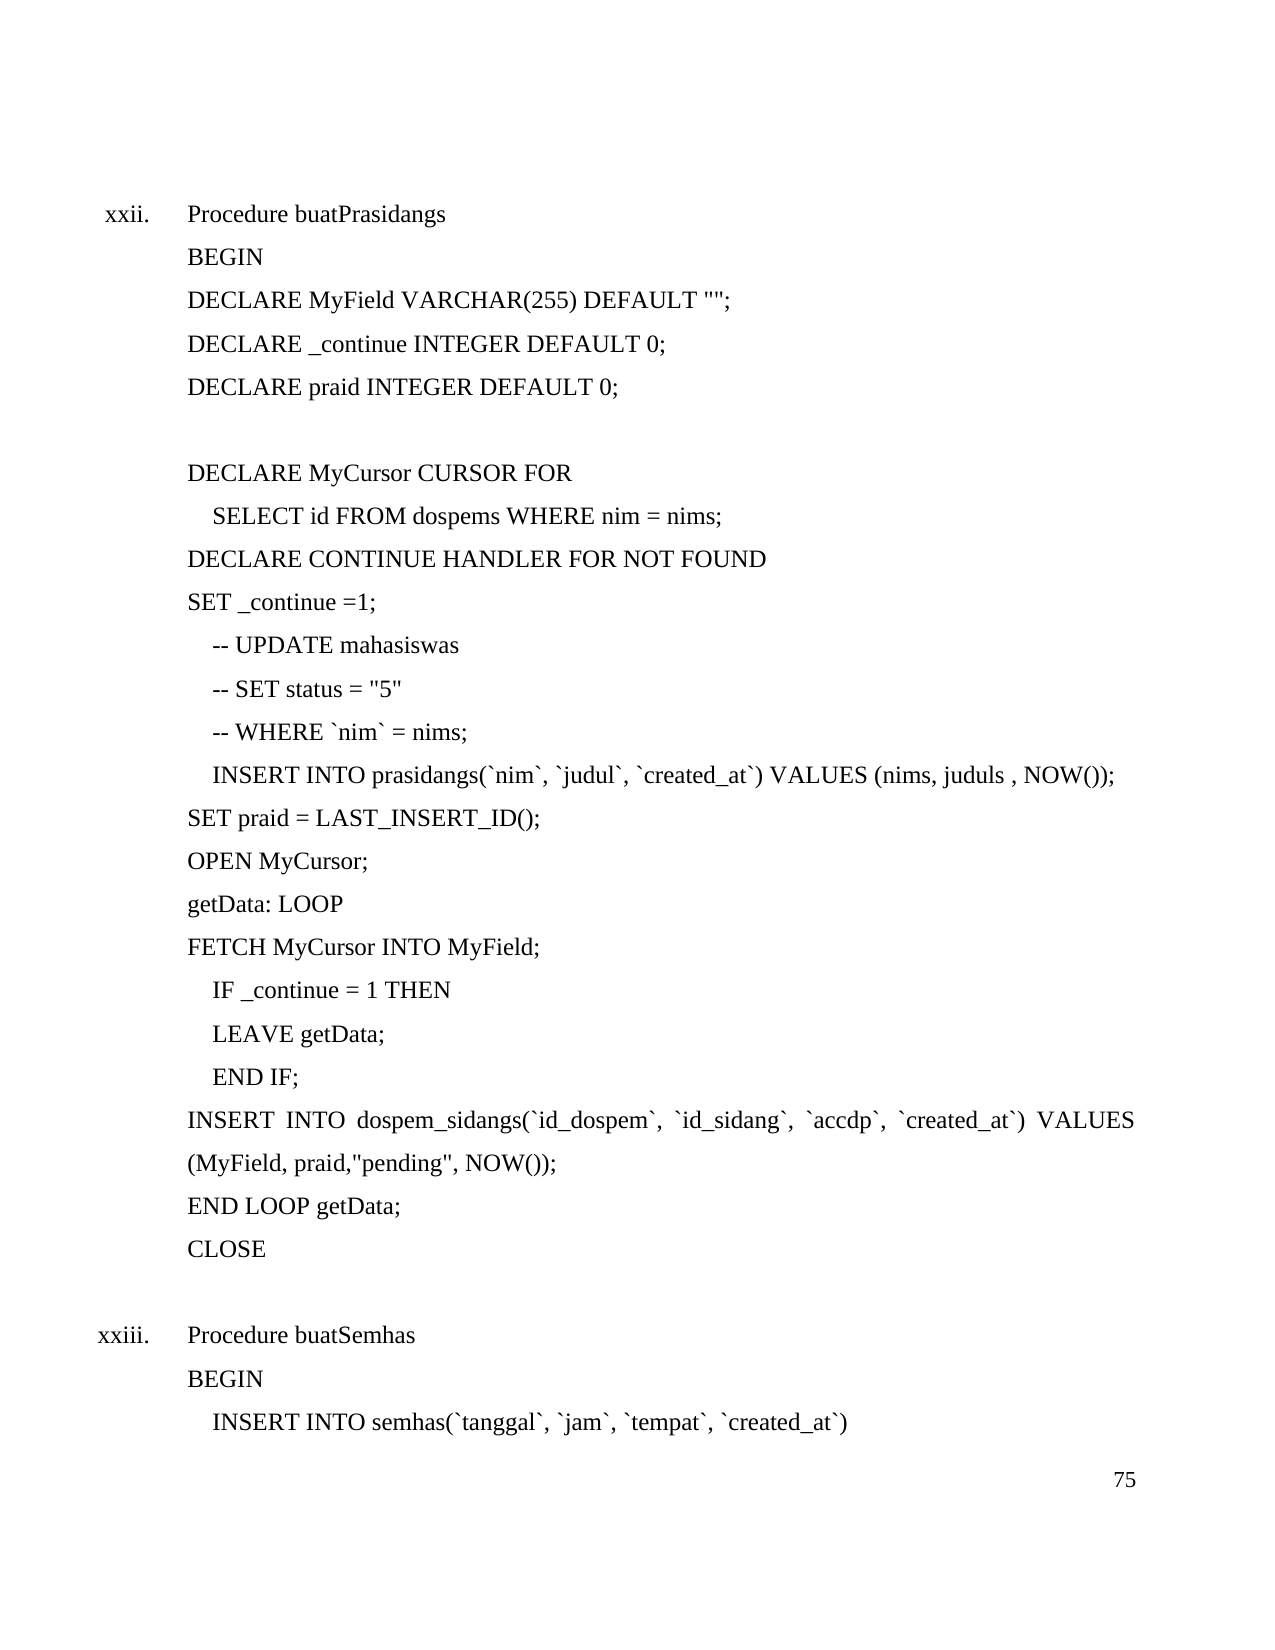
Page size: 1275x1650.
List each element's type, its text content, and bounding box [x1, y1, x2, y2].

list CLOSE [187, 1234, 1136, 1263]
list SELECT id FROM dospems WHERE nim = nims; [187, 501, 1136, 530]
list END LOOP getData; [187, 1191, 1136, 1220]
list BEGIN [187, 242, 1136, 271]
list DECLARE _continue INTEGER DEFAULT 0; [187, 329, 1136, 357]
list -- UPDATE mahasiswas [187, 631, 1136, 659]
list OPEN MyCursor; [187, 846, 1136, 875]
list SET praid = LAST_INSERT_ID(); [187, 803, 1136, 832]
list LEAVE getData; [187, 1019, 1136, 1047]
list getData: LOOP [187, 889, 1136, 918]
list -- SET status = "5" [187, 674, 1136, 702]
list INSERT INTO prasidangs(`nim`, `judul`, `created_at`) VALUES (nims, juduls , NOW()); [187, 760, 1136, 789]
list INSERT INTO dospem_sidangs(`id_dospem`, `id_sidang`, `accdp`, `created_at`) VALUES (MyField, praid,"pending", NOW()); [187, 1105, 1136, 1177]
list INSERT INTO semhas(`tanggal`, `jam`, `tempat`, `created_at`) [187, 1407, 1136, 1436]
list DECLARE CONTINUE HANDLER FOR NOT FOUND [187, 544, 1136, 573]
list BEGIN [187, 1364, 1136, 1392]
list DECLARE MyField VARCHAR(255) DEFAULT ""; [187, 286, 1136, 314]
list -- WHERE `nim` = nims; [187, 717, 1136, 746]
list END IF; [187, 1062, 1136, 1091]
list SET _continue =1; [187, 587, 1136, 616]
list FETCH MyCursor INTO MyField; [187, 932, 1136, 961]
list DECLARE MyCursor CURSOR FOR [187, 458, 1136, 487]
list Procedure buatPrasidangs [149, 199, 1136, 228]
list IF _continue = 1 THEN [187, 976, 1136, 1004]
list DECLARE praid INTEGER DEFAULT 0; [187, 372, 1136, 401]
list Procedure buatSemhas [149, 1321, 1136, 1349]
